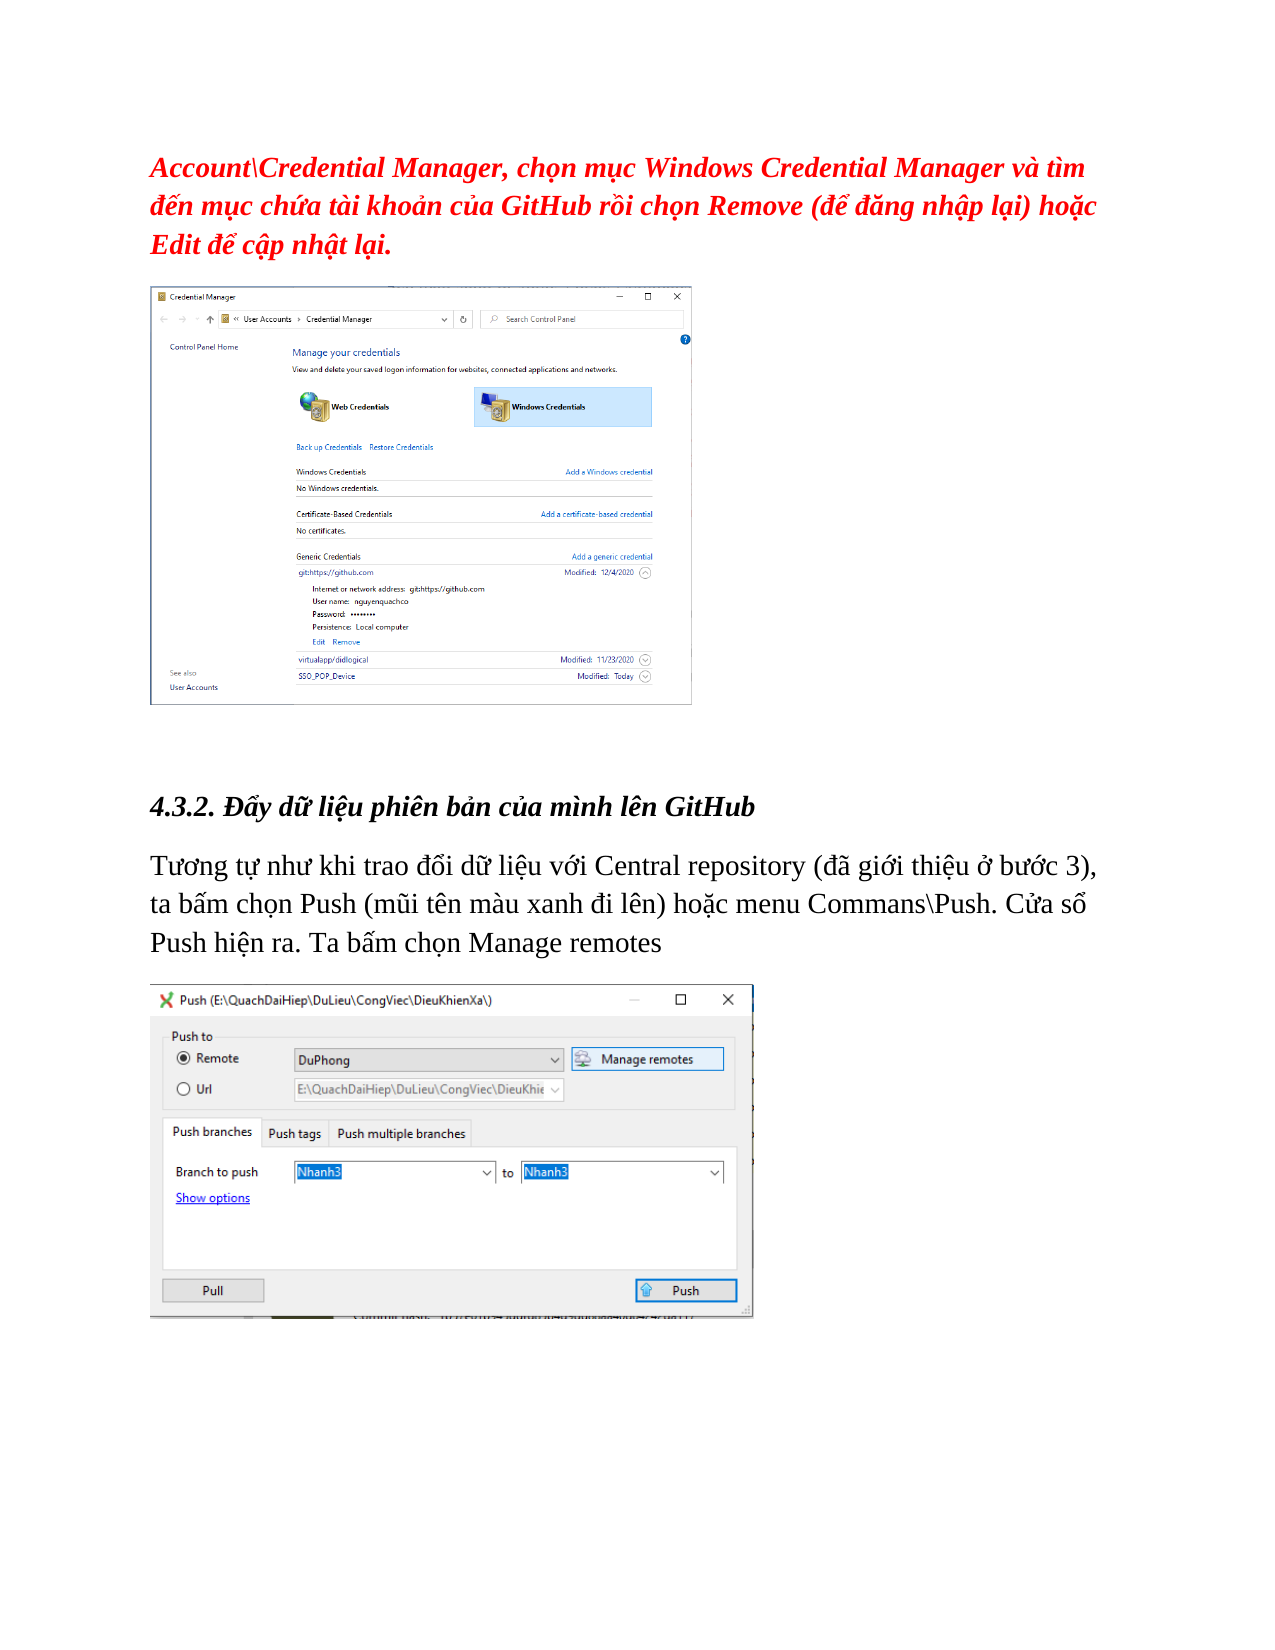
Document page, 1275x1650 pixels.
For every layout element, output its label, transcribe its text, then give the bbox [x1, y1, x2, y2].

text Tương tự như khi trao đổi dữ liệu với Central repository (đã giới thiệu ở bước 3), ta bấm chọn Push (mũi tên màu xanh đi lên) hoặc menu Commans\Push. Cửa sổ Push hiện ra. Ta bấm chọn Manage remotes [150, 848, 1125, 959]
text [150, 150, 1125, 261]
text 4.3.2. Đẩy dữ liệu phiên bản của mình lên GitHub [150, 789, 1125, 822]
picture [150, 286, 692, 705]
picture [150, 984, 754, 1319]
